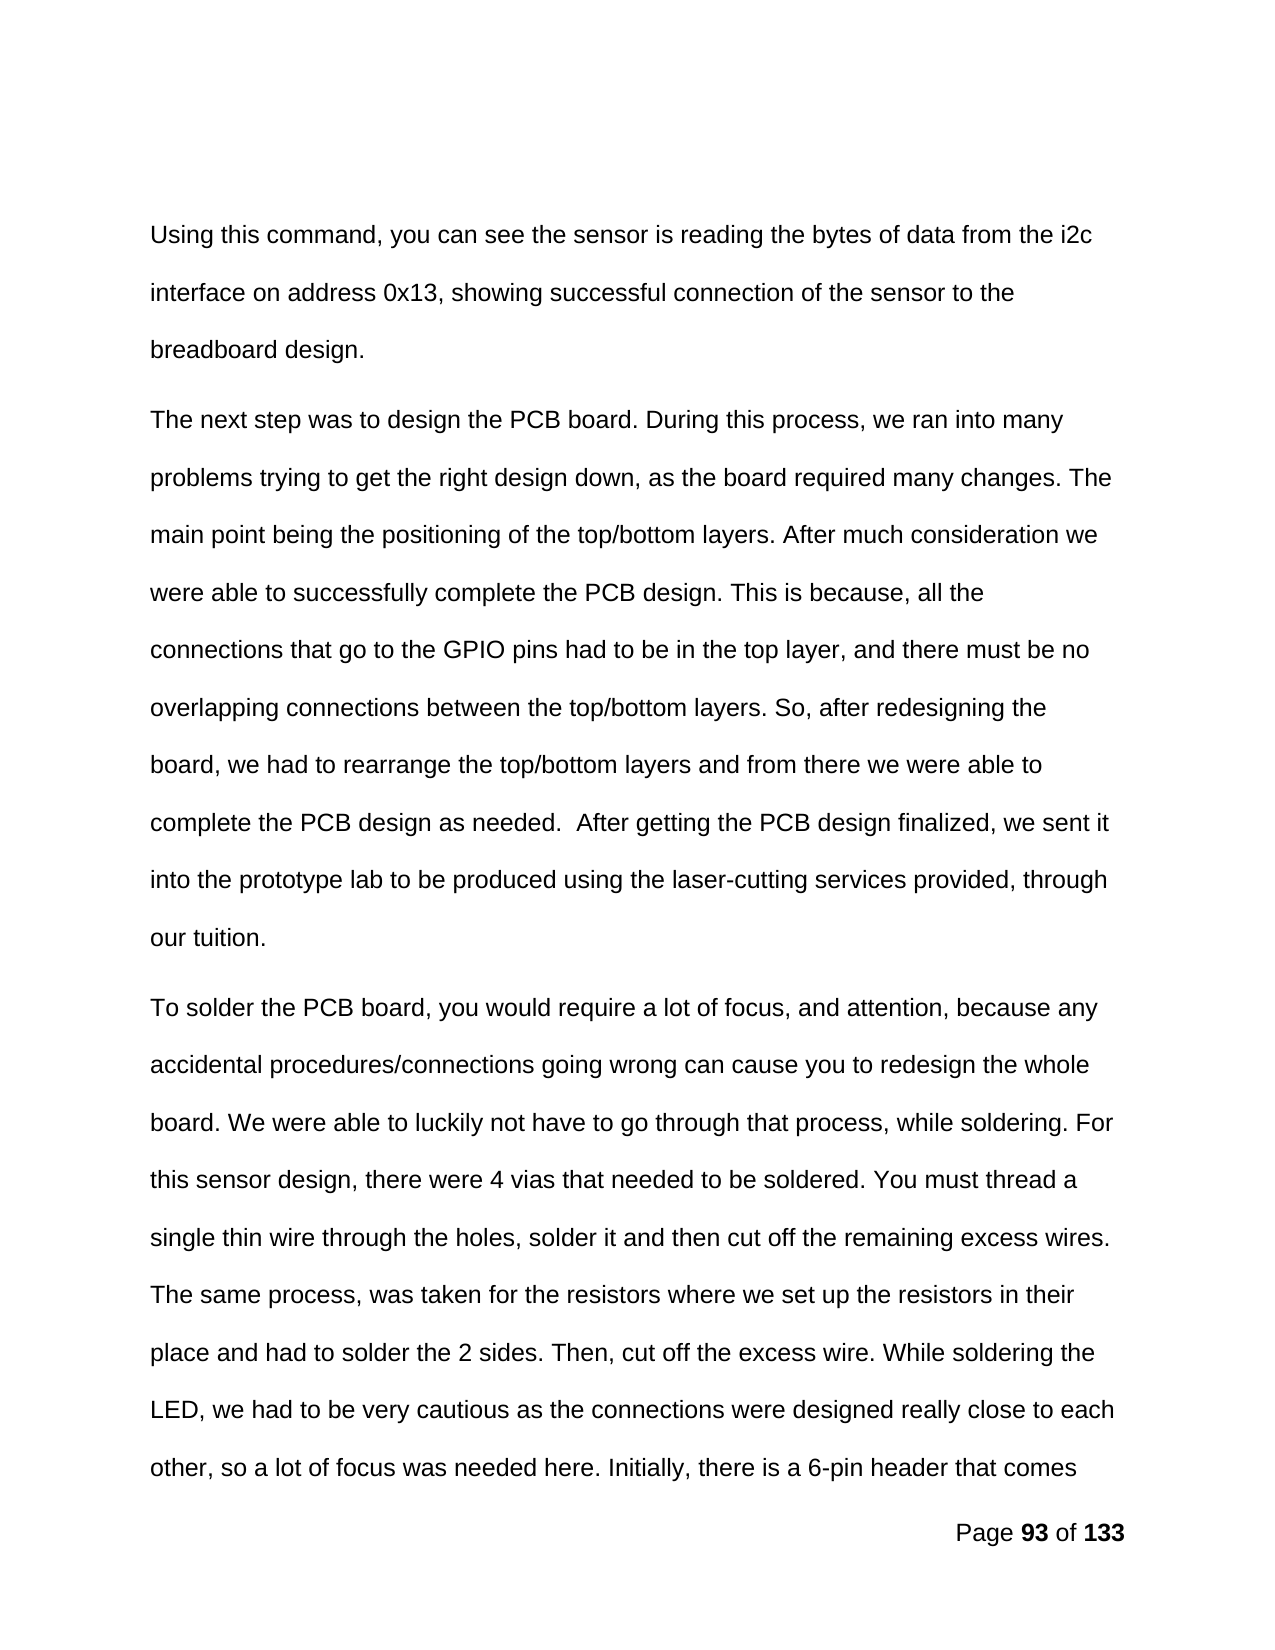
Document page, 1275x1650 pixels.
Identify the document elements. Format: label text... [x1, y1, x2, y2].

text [150, 992, 1125, 1481]
text Using this command, you can see the sensor is reading the bytes of data from the i2c interface on address 0x13, showing successful connection of the sensor to the breadboard design. [150, 220, 1125, 364]
text The next step was to design the PCB board. During this process, we ran into many problems trying to get the right design down, as the board required many changes. The main point being the positioning of the top/bottom layers. After much consideration we were able to successfully complete the PCB design. This is because, all the connections that go to the GPIO pins had to be in the top layer, and there must be no overlapping connections between the top/bottom layers. So, after redesigning the board, we had to rearrange the top/bottom layers and from there we were able to complete the PCB design as needed. After getting the PCB design finalized, we sent it into the prototype lab to be produced using the laser-cutting services provided, through our tuition. [150, 405, 1125, 951]
